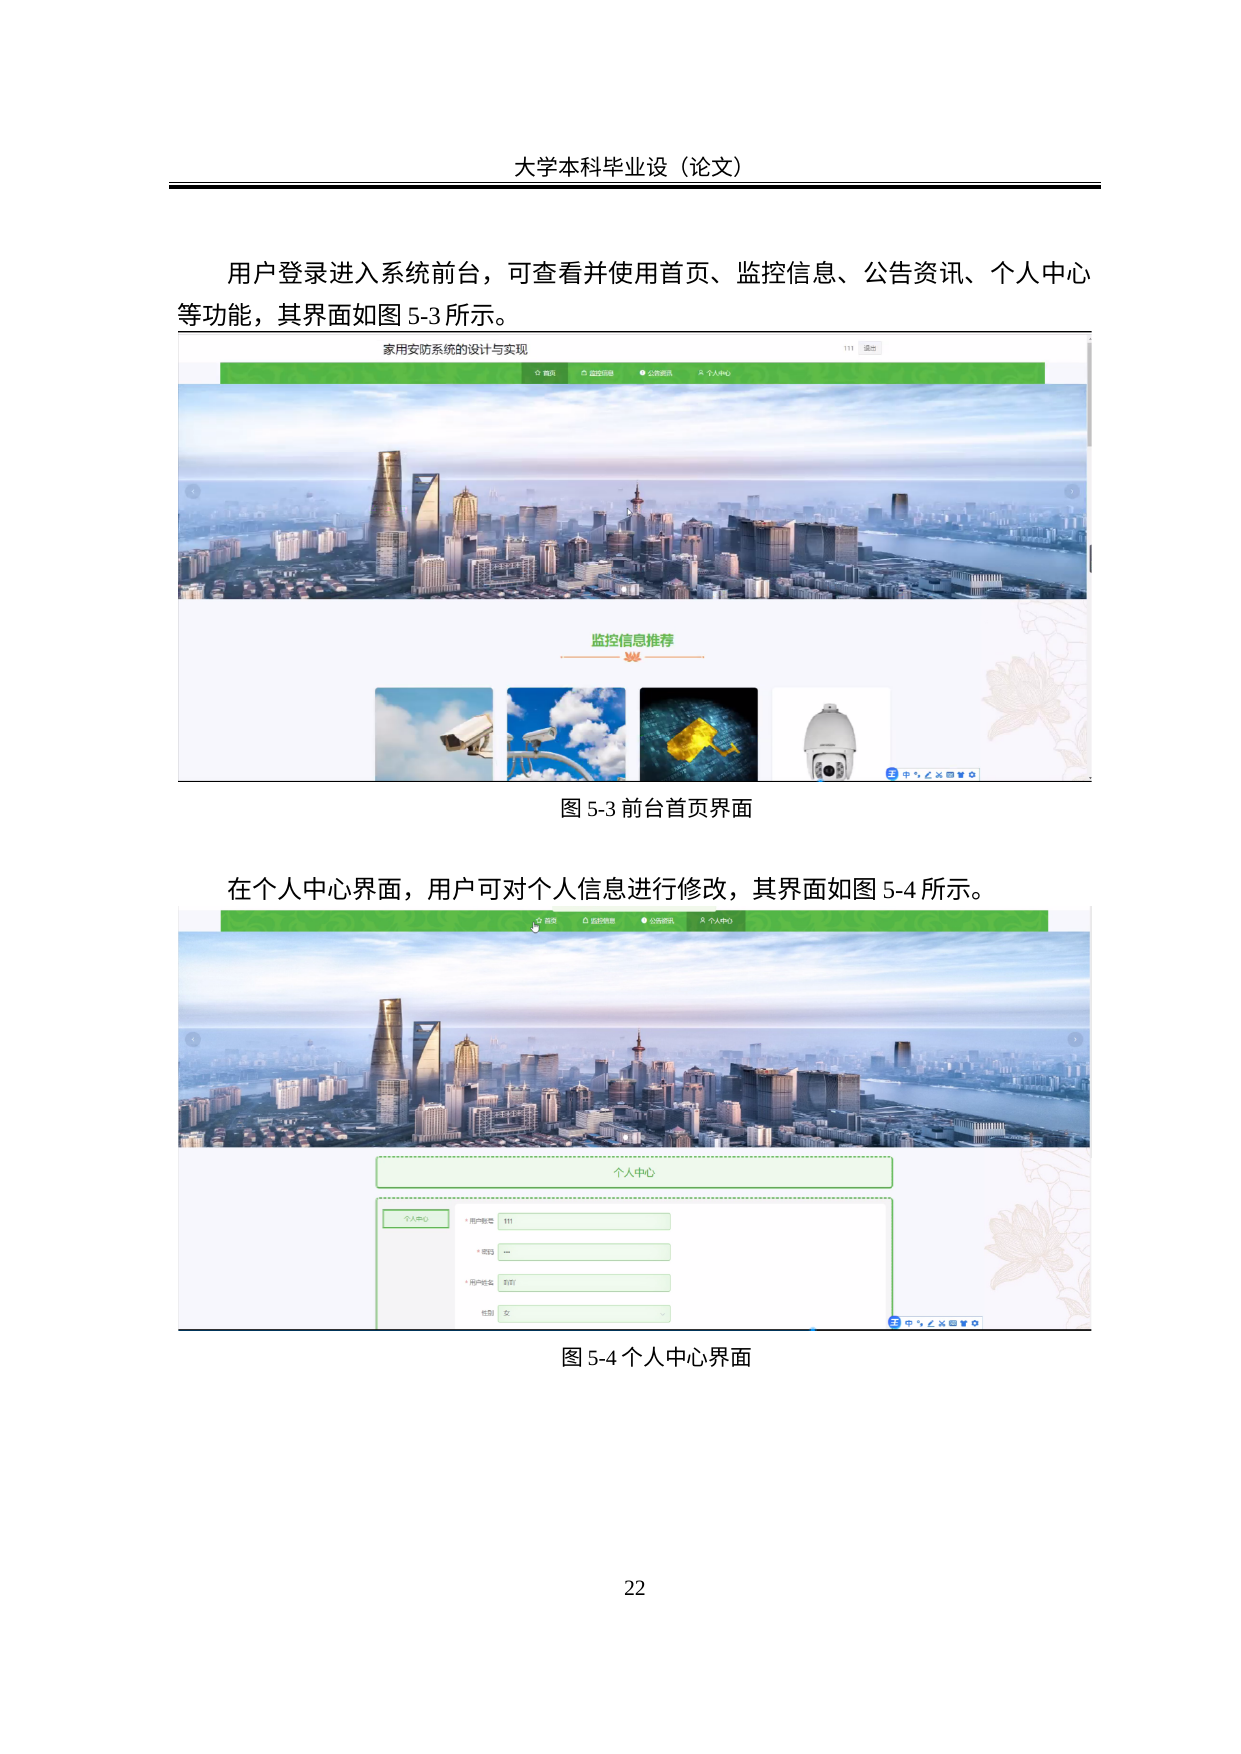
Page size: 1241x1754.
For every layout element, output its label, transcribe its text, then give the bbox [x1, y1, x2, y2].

text 图5-3 前台首页界面 [177, 781, 1092, 823]
text 在个人中心界面，用户可对个人信息进行修改，其界面如图5-4所示。 [177, 864, 1092, 906]
text 用户登录进入系统前台，可查看并使用首页、监控信息、公告资讯、个人中心等功能，其界面如图5-3所示。 [177, 248, 1092, 332]
picture [178, 331, 1092, 782]
text 图5-4个人中心界面 [177, 1330, 1092, 1372]
picture [178, 906, 1092, 1331]
